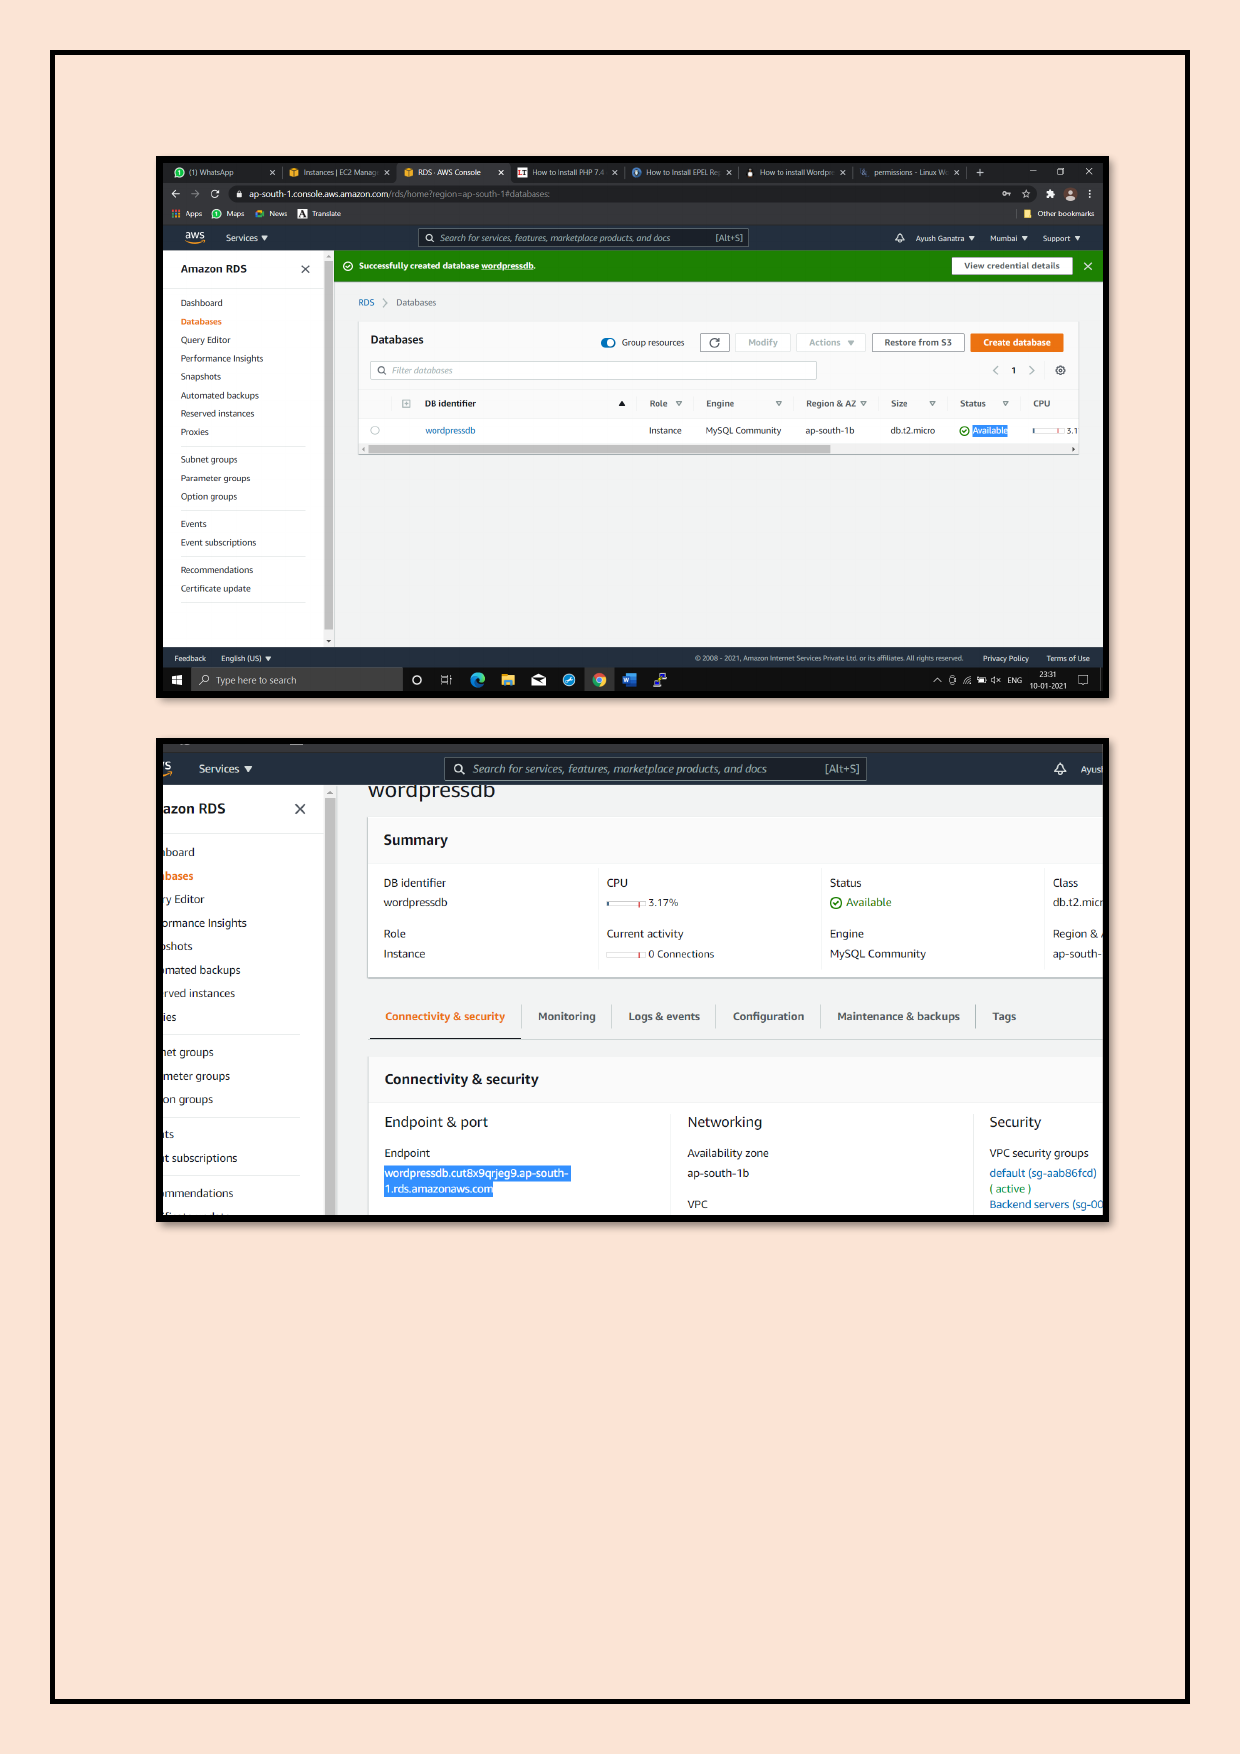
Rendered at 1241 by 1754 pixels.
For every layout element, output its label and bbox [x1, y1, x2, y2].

picture [163, 744, 1103, 1215]
picture [163, 163, 1103, 691]
